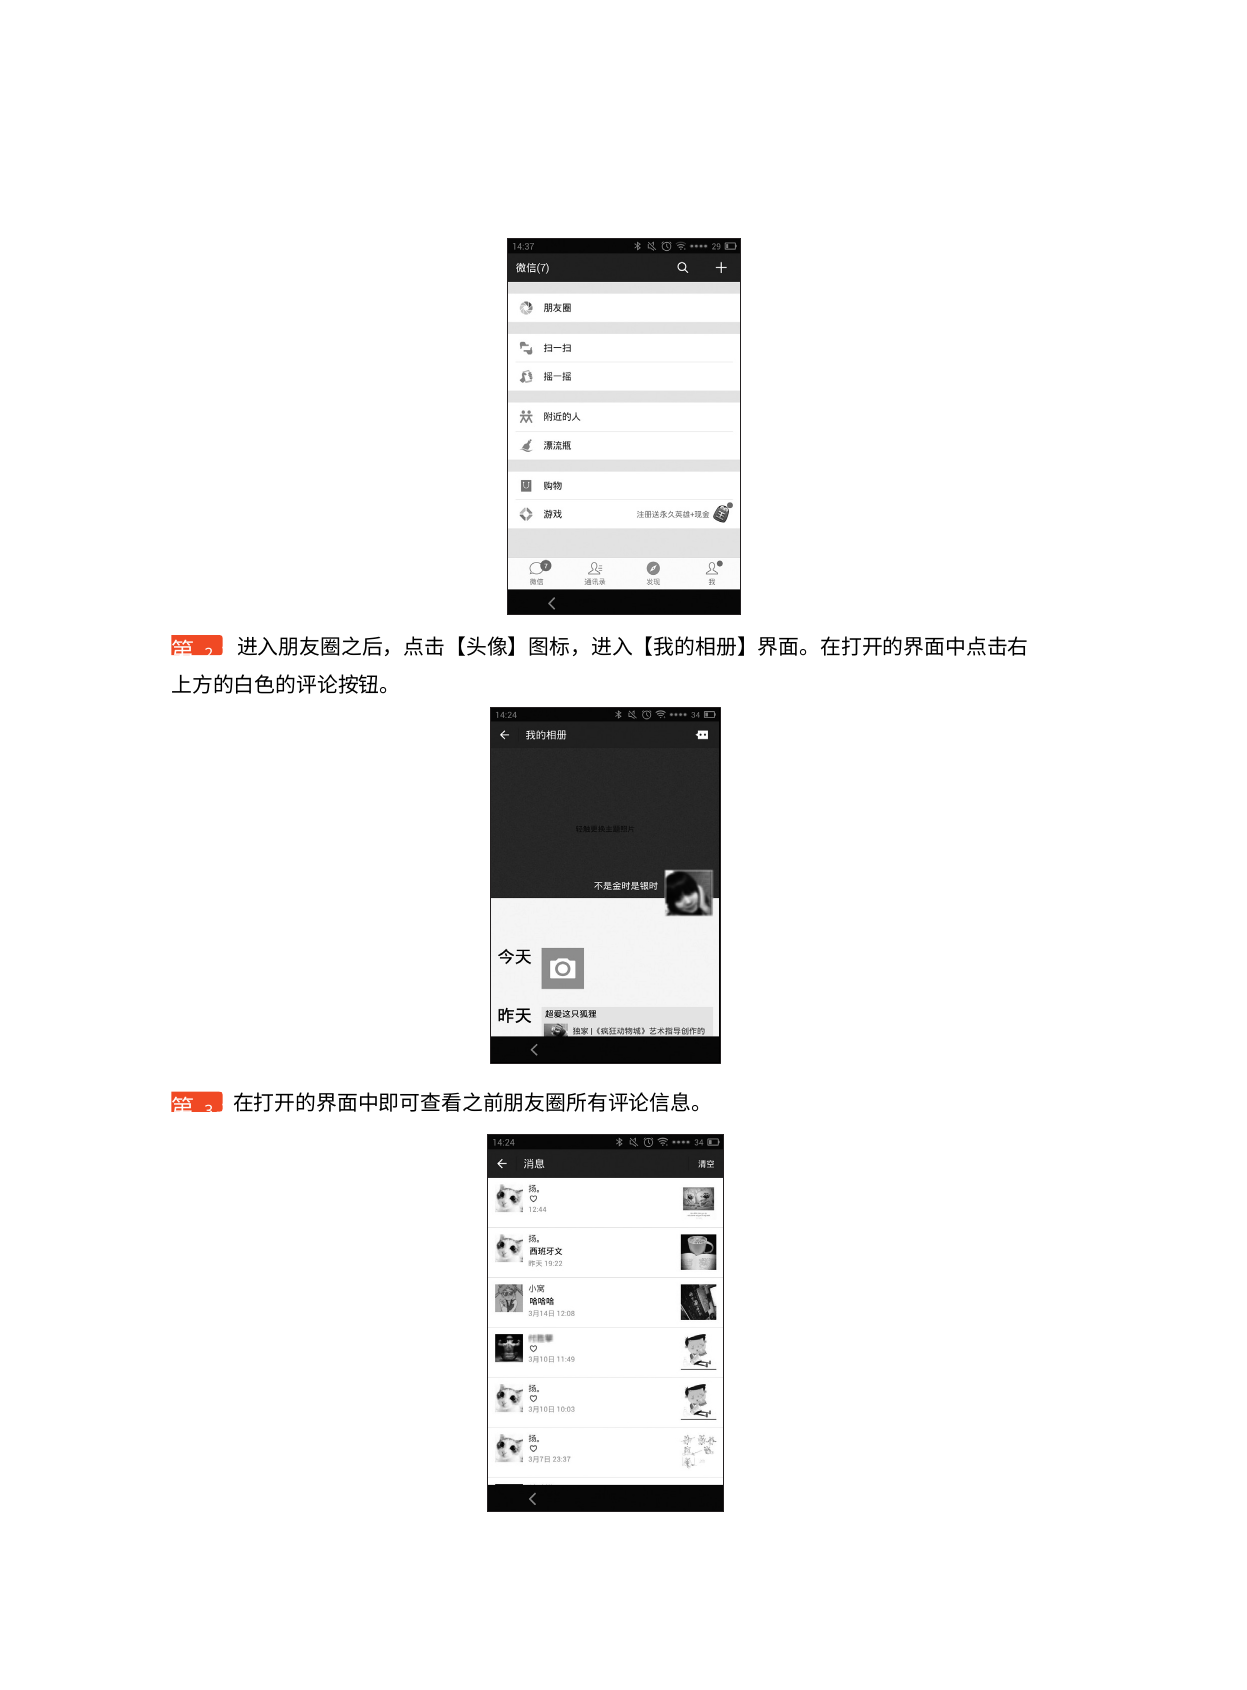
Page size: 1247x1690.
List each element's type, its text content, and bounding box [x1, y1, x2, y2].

picture [508, 239, 740, 614]
picture [491, 708, 719, 1062]
text 在打开的界面中即可查看之前朋友圈所有评论信息。 [233, 1087, 1097, 1117]
picture [488, 1135, 723, 1511]
text 进入朋友圈之后，点击【头像】图标，进入【我的相册】界面。在打开的界面中点击右上方的白色的评论按钮。 [171, 630, 1041, 698]
